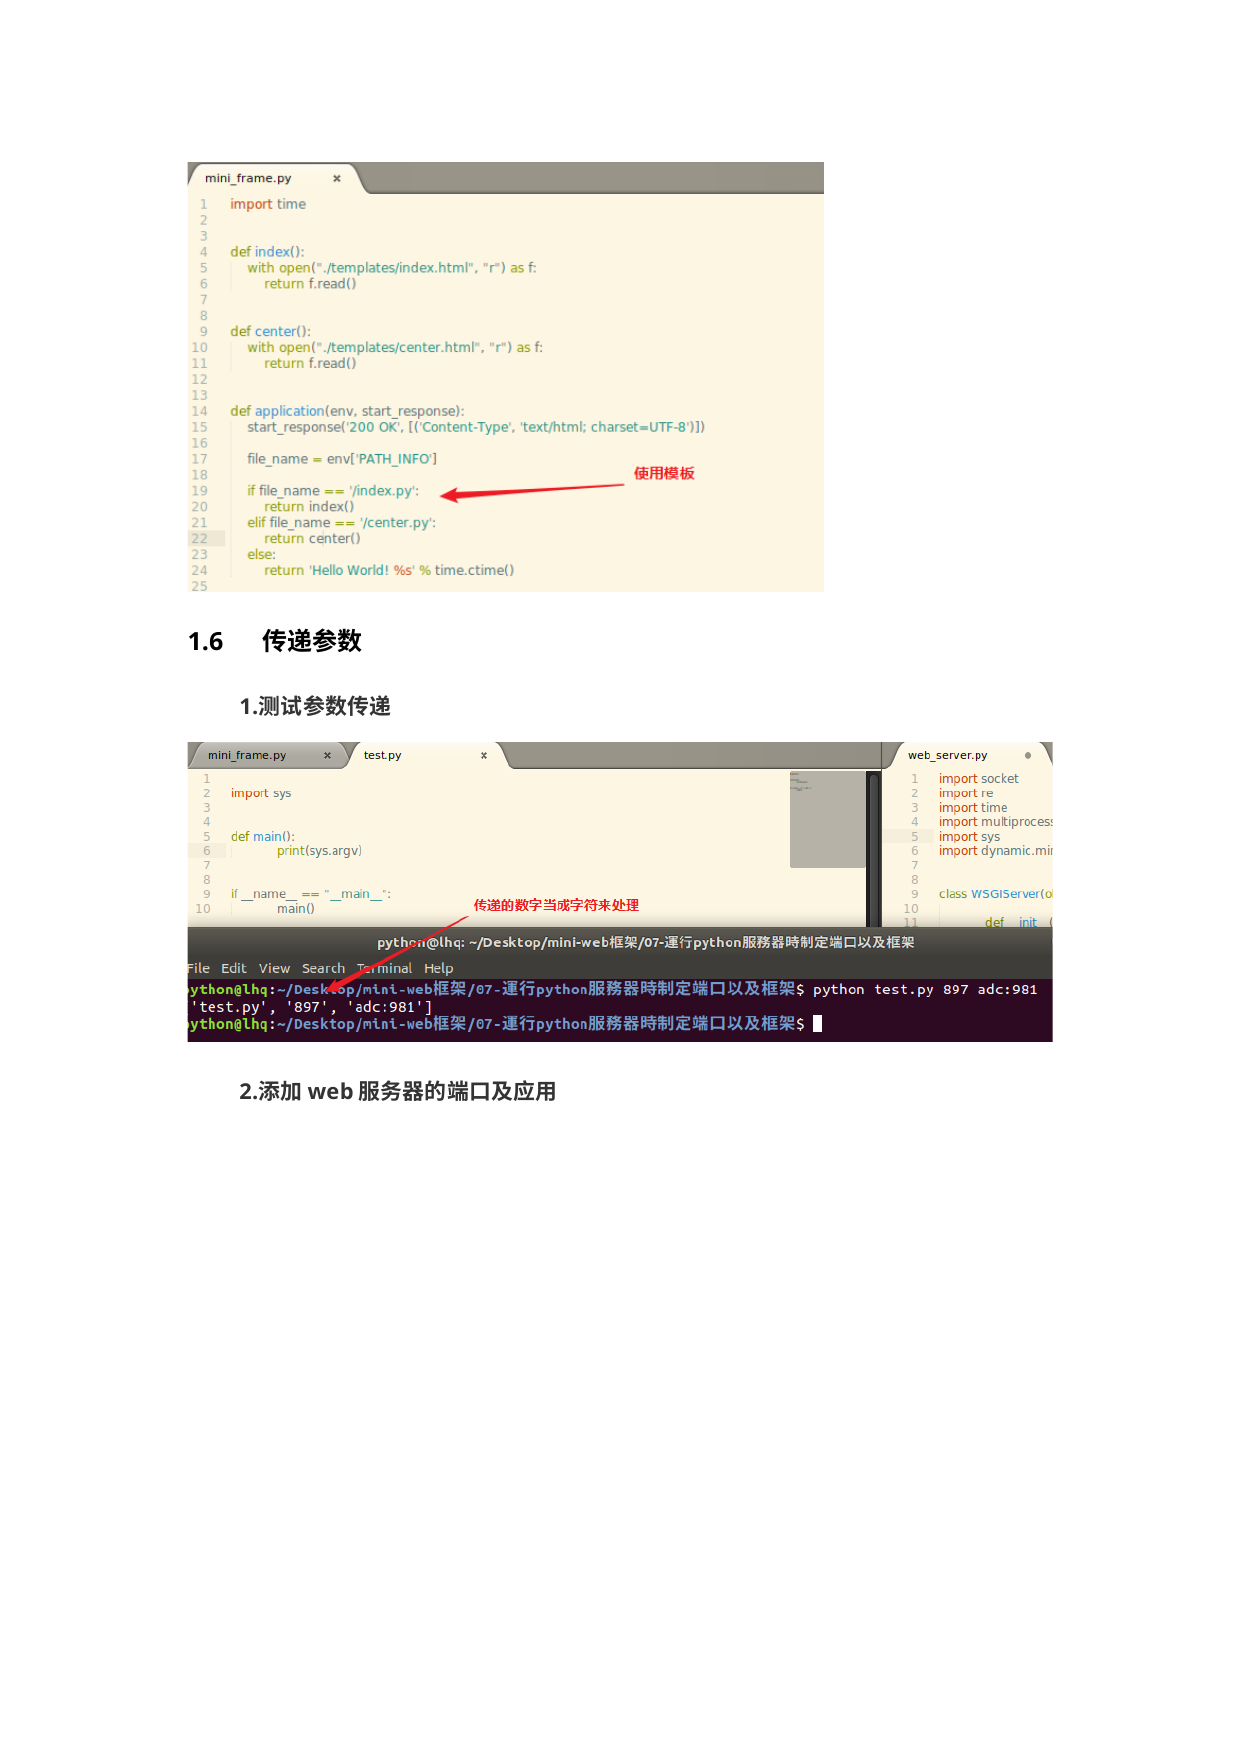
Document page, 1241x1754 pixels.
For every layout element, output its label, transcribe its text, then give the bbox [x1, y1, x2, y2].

picture [187, 742, 1053, 1042]
list 传递参数 [187, 621, 1053, 657]
list 1.测试参数传递 [239, 689, 1053, 721]
picture [187, 162, 824, 592]
list 2.添加web服务器的端口及应用 [239, 1074, 1053, 1105]
